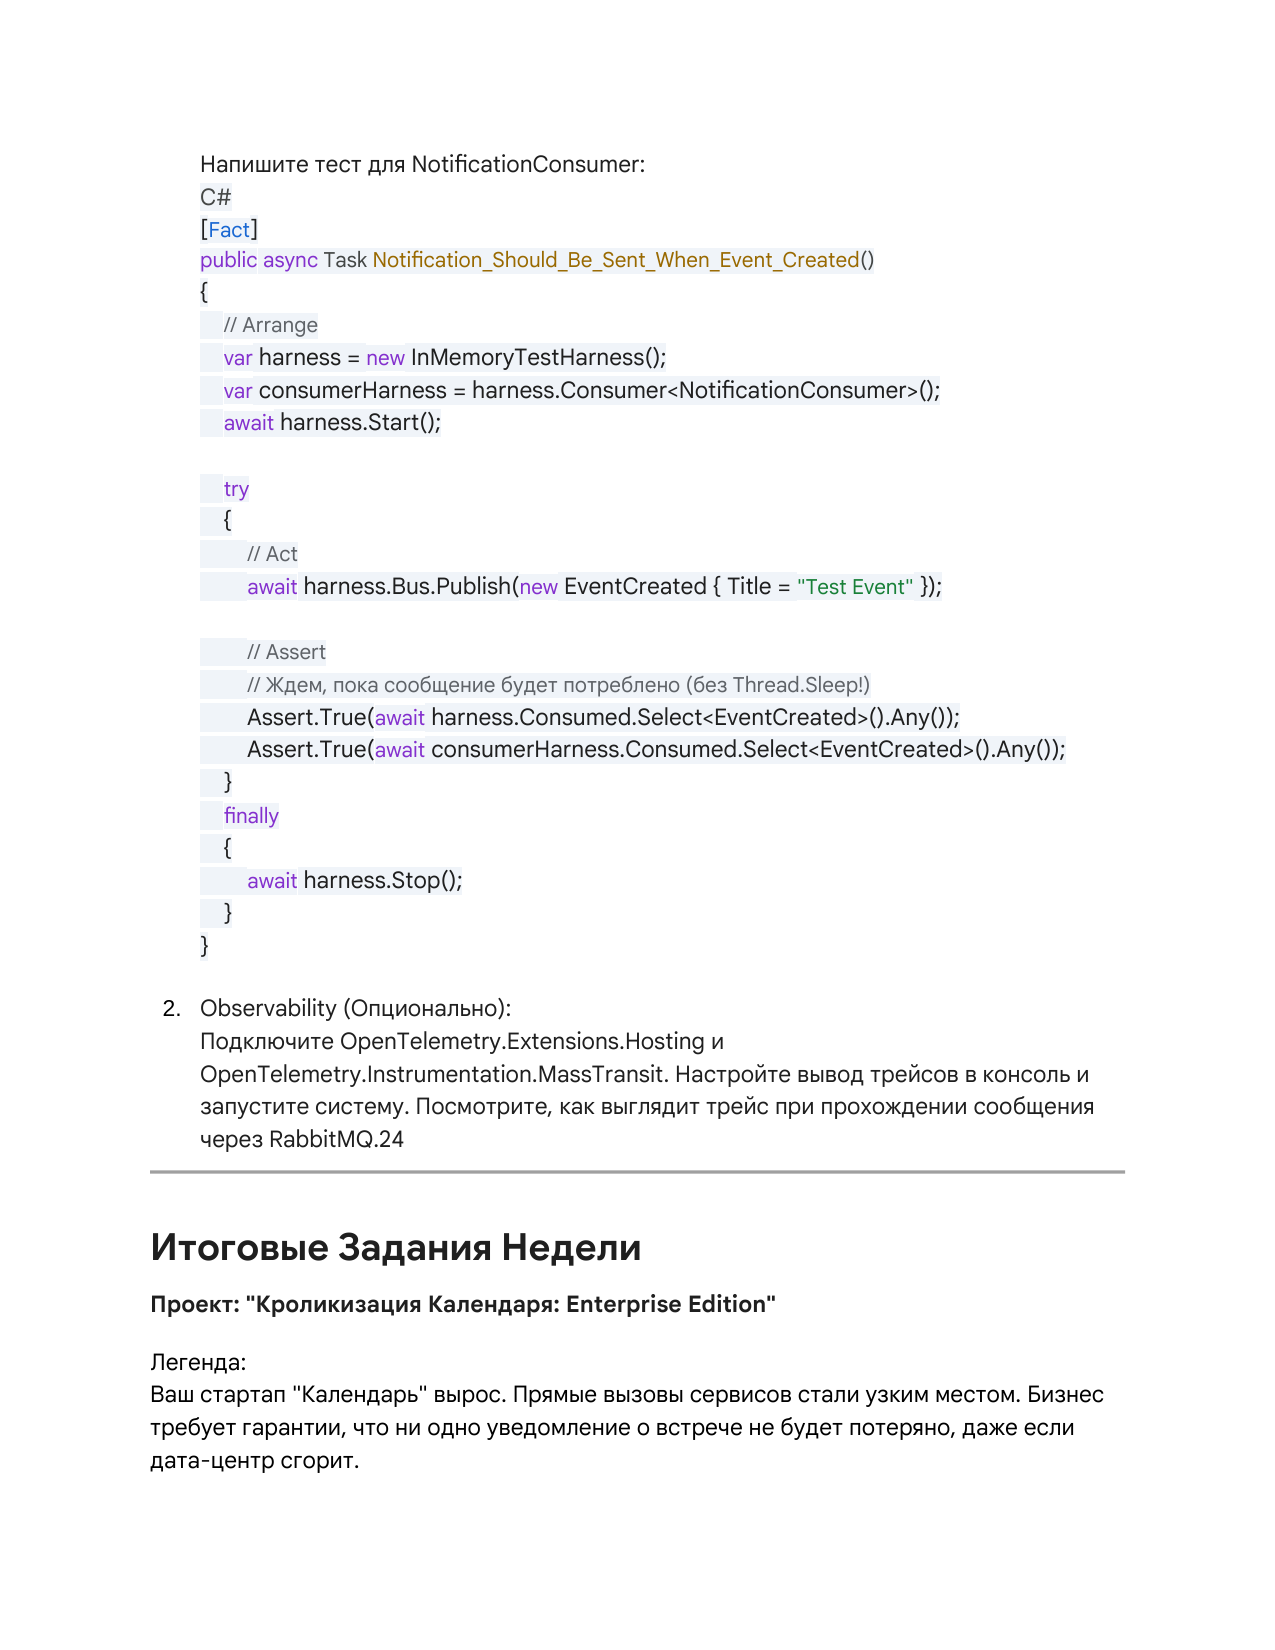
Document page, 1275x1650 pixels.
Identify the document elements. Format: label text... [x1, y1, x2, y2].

text Легенда: [150, 1348, 1125, 1376]
text Ваш стартап "Календарь" вырос. Прямые вызовы сервисов стали узким местом. Бизнес требует гарантии, что ни одно уведомление о встрече не будет потеряно, даже если дата-центр сгорит. [150, 1380, 1125, 1474]
subtitle Итоговые Задания Недели [150, 1174, 1125, 1271]
text Проект: "Кроликизация Календаря: Enterprise Edition" [150, 1290, 1125, 1319]
list Observability (Опционально): Подключите OpenTelemetry.Extensions.Hosting и OpenTelemetry.Instrumentation.MassTransit. Настройте вывод трейсов в консоль и запустите систему. Посмотрите, как выглядит трейс при прохождении сообщения через RabbitMQ.24 [162, 994, 1125, 1154]
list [162, 150, 1125, 991]
